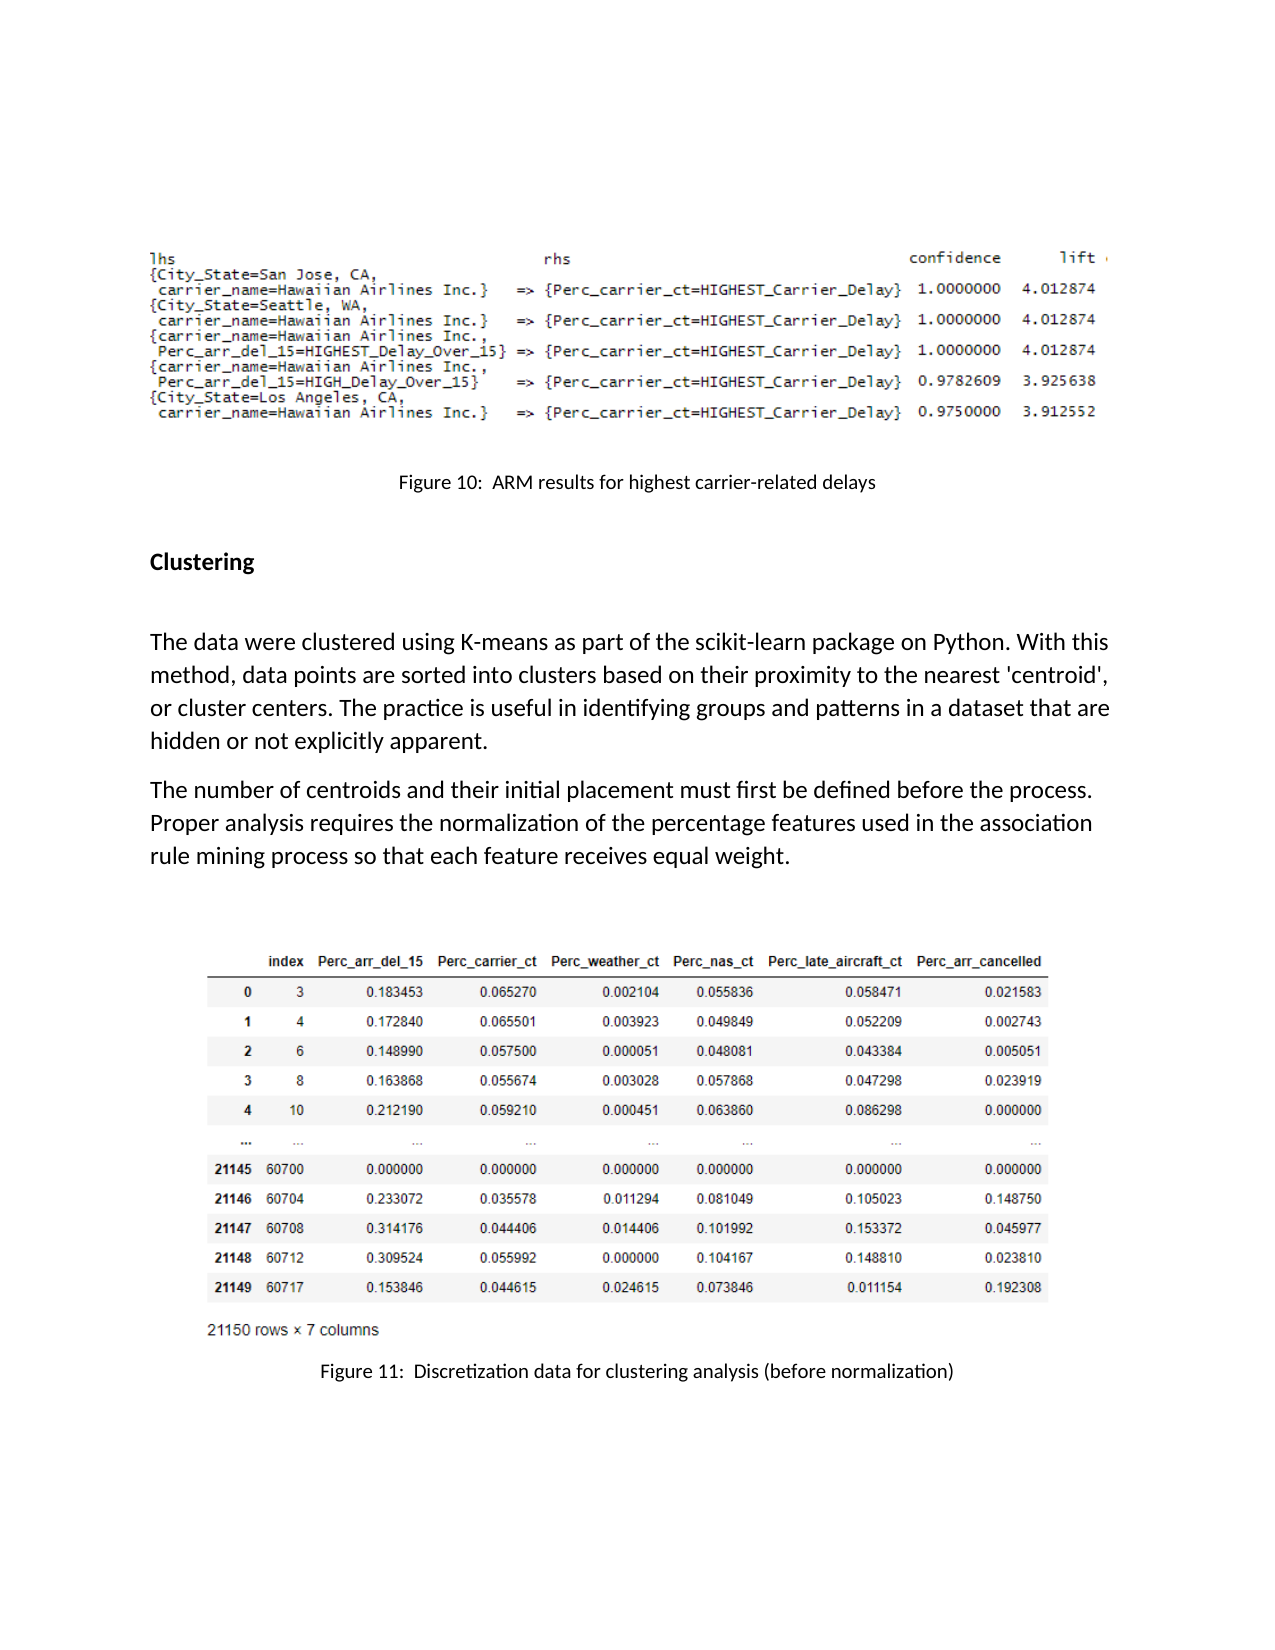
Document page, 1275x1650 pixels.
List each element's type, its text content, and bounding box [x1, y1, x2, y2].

picture [204, 939, 1071, 1340]
picture [150, 249, 1124, 451]
subtitle Figure 10: ARM results for highest carrier-related delays [150, 469, 1125, 495]
text The data were clustered using K-means as part of the scikit-learn package on Python. With this method, data points are sorted into clusters based on their proximity to the nearest 'centroid', or cluster centers. The practice is useful in identifying groups and patterns in a dataset that are hidden or not explicitly apparent. [150, 626, 1125, 756]
subtitle Clustering [150, 547, 1125, 577]
text The number of centroids and their initial placement must first be defined before the process. Proper analysis requires the normalization of the percentage features used in the association rule mining process so that each feature receives equal weight. [150, 775, 1125, 871]
subtitle Figure 11: Discretization data for clustering analysis (before normalization) [150, 1358, 1125, 1384]
